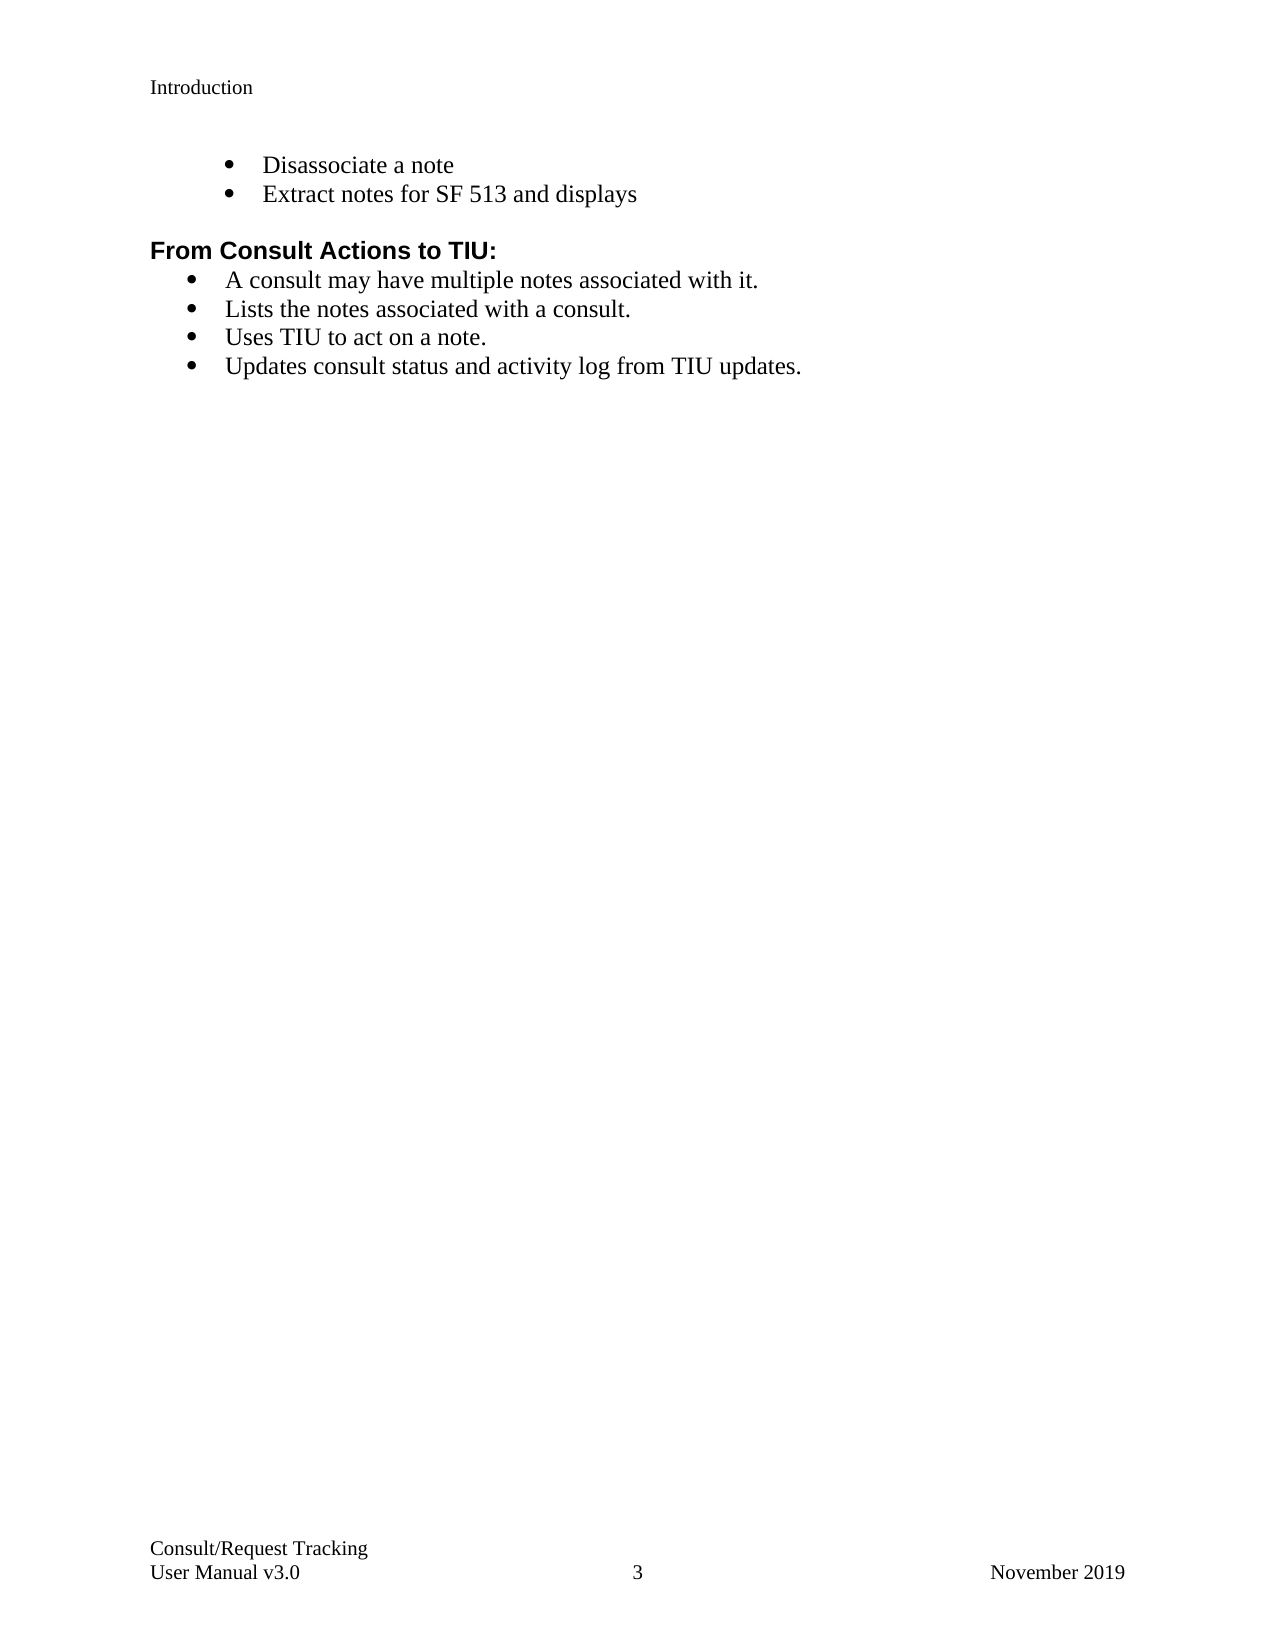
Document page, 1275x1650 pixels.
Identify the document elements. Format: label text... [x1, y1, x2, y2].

subtitle From Consult Actions to TIU: [150, 236, 1125, 265]
list A consult may have multiple notes associated with it. [187, 265, 1125, 294]
list Lists the notes associated with a consult. [187, 294, 1125, 322]
list Updates consult status and activity log from TIU updates. [187, 351, 1125, 380]
list Uses TIU to act on a note. [187, 322, 1125, 351]
list Extract notes for SF 513 and displays [225, 179, 1125, 207]
list Disassociate a note [225, 150, 1125, 179]
